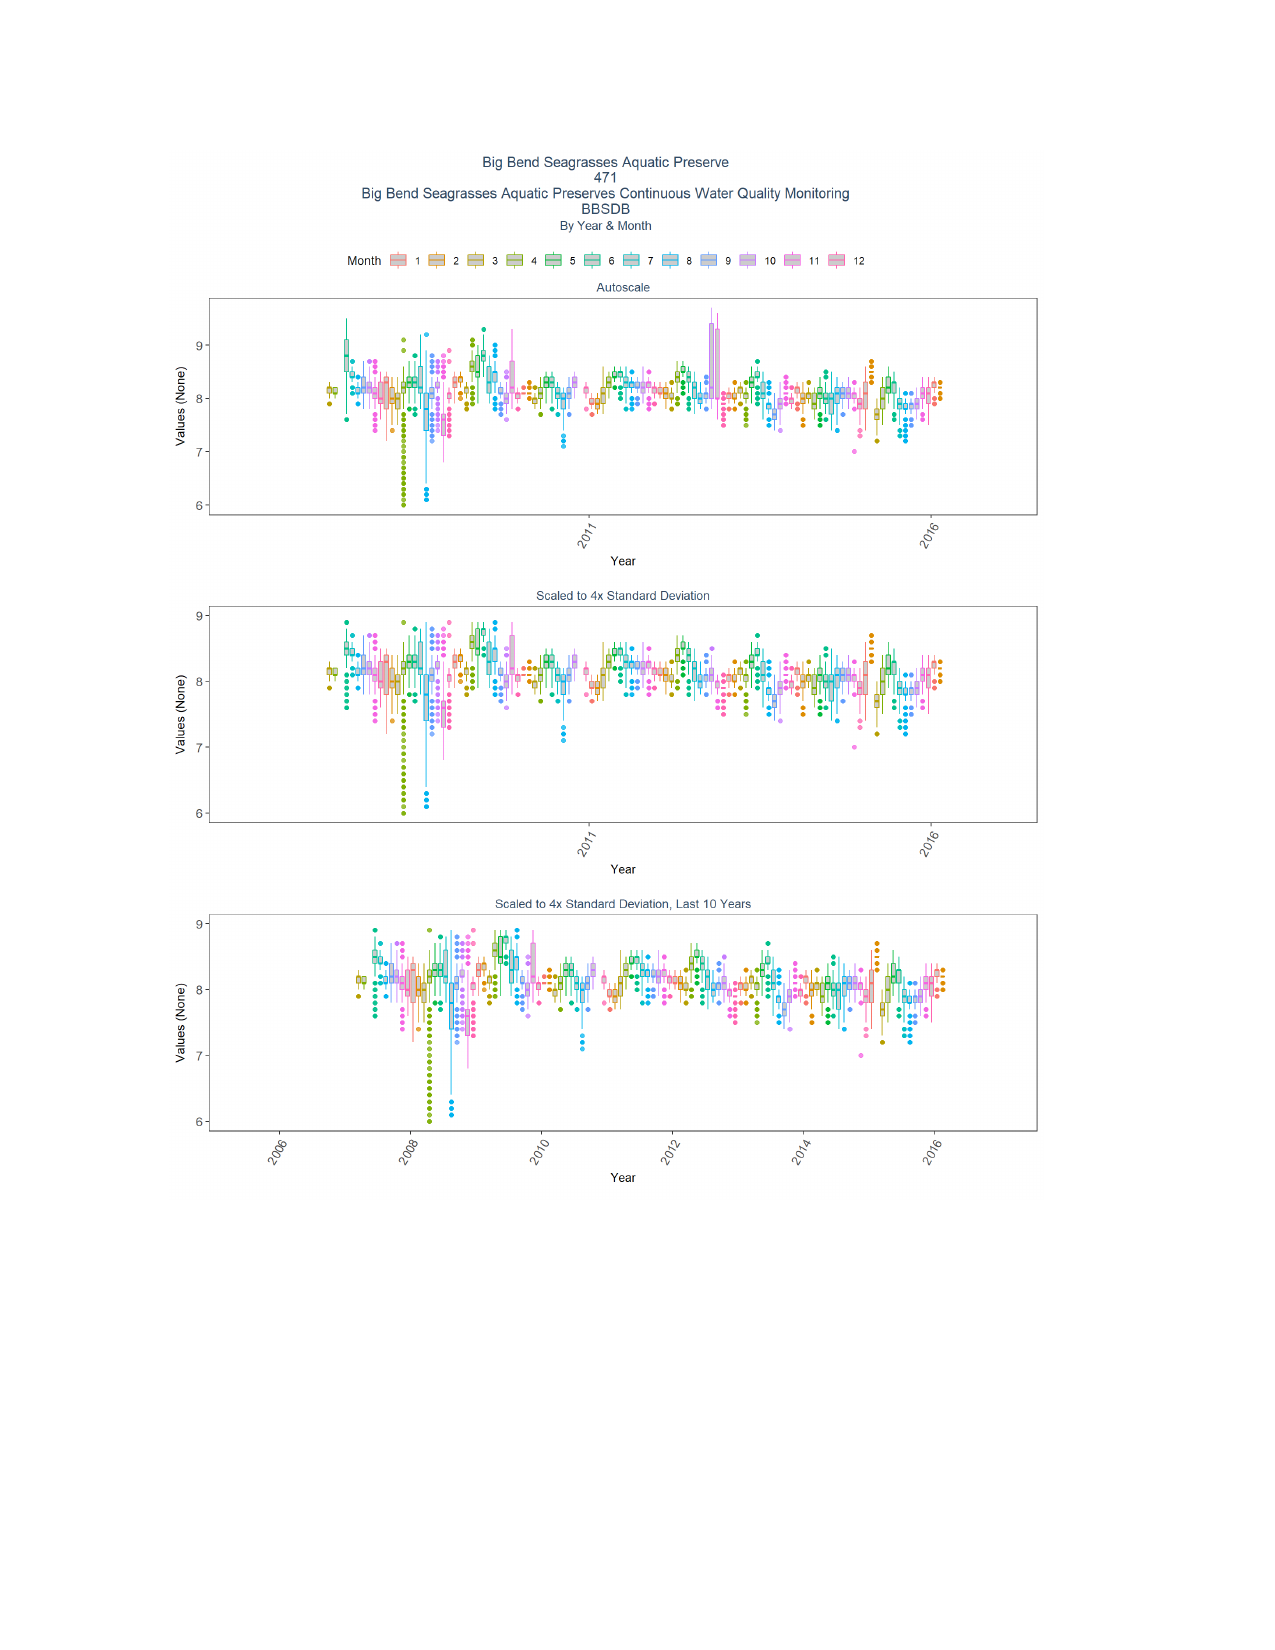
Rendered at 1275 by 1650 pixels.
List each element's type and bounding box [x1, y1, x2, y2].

picture [168, 150, 1044, 1200]
